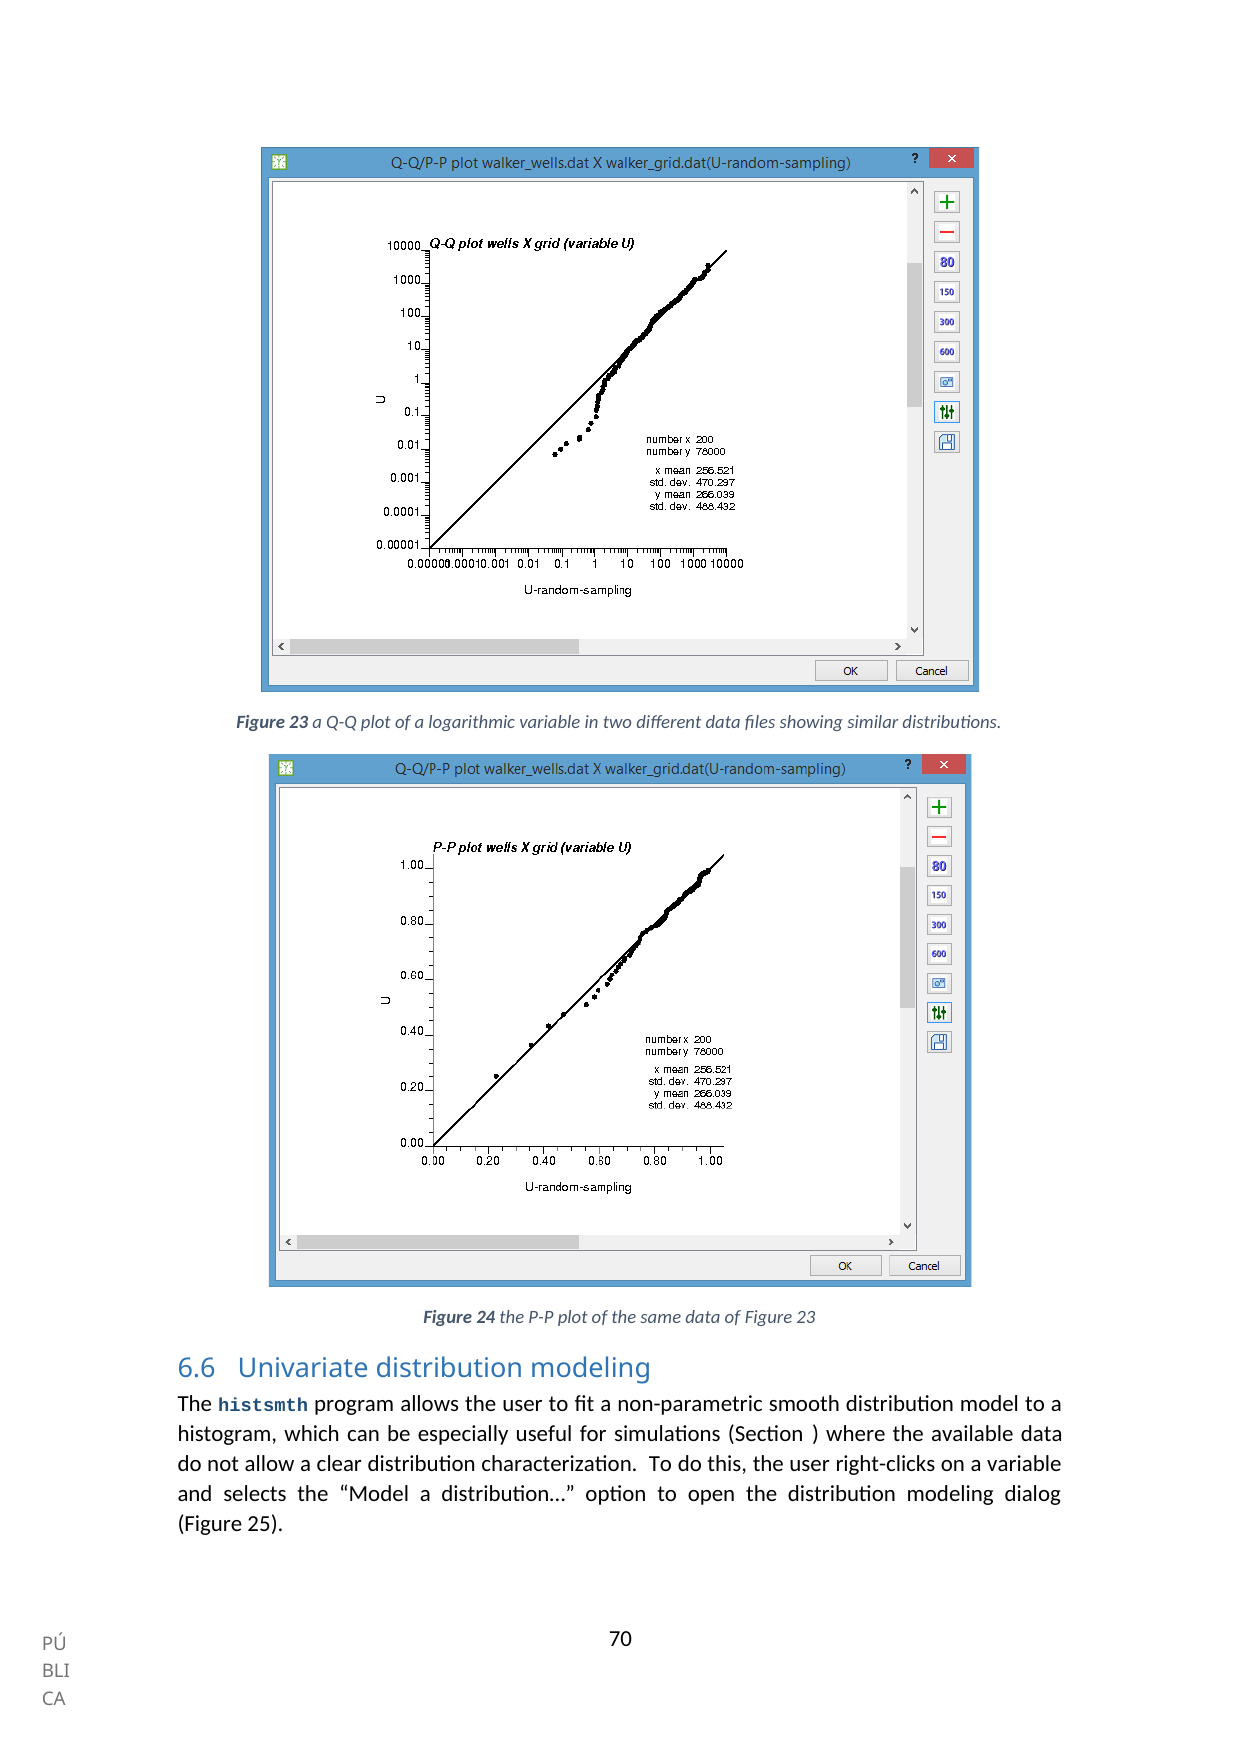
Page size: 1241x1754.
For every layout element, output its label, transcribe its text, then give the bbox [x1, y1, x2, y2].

text The histsmth program allows the user to fit a non-parametric smooth distribution model to a histogram, which can be especially useful for simulations (Section 0) where the available data do not allow a clear distribution characterization. To do this, the user right-clicks on a variable and selects the “Model a distribution…” option to open the distribution modeling dialog (Figure 25). [177, 1389, 1063, 1537]
subtitle Univariate distribution modeling [177, 1349, 1063, 1386]
picture [261, 147, 980, 692]
picture [268, 754, 972, 1287]
text Figure 23 a Q-Q plot of a logarithmic variable in two different data files showing similar distributions. [177, 710, 1063, 733]
text Figure 24 the P-P plot of the same data of Figure 23 [177, 1305, 1063, 1328]
